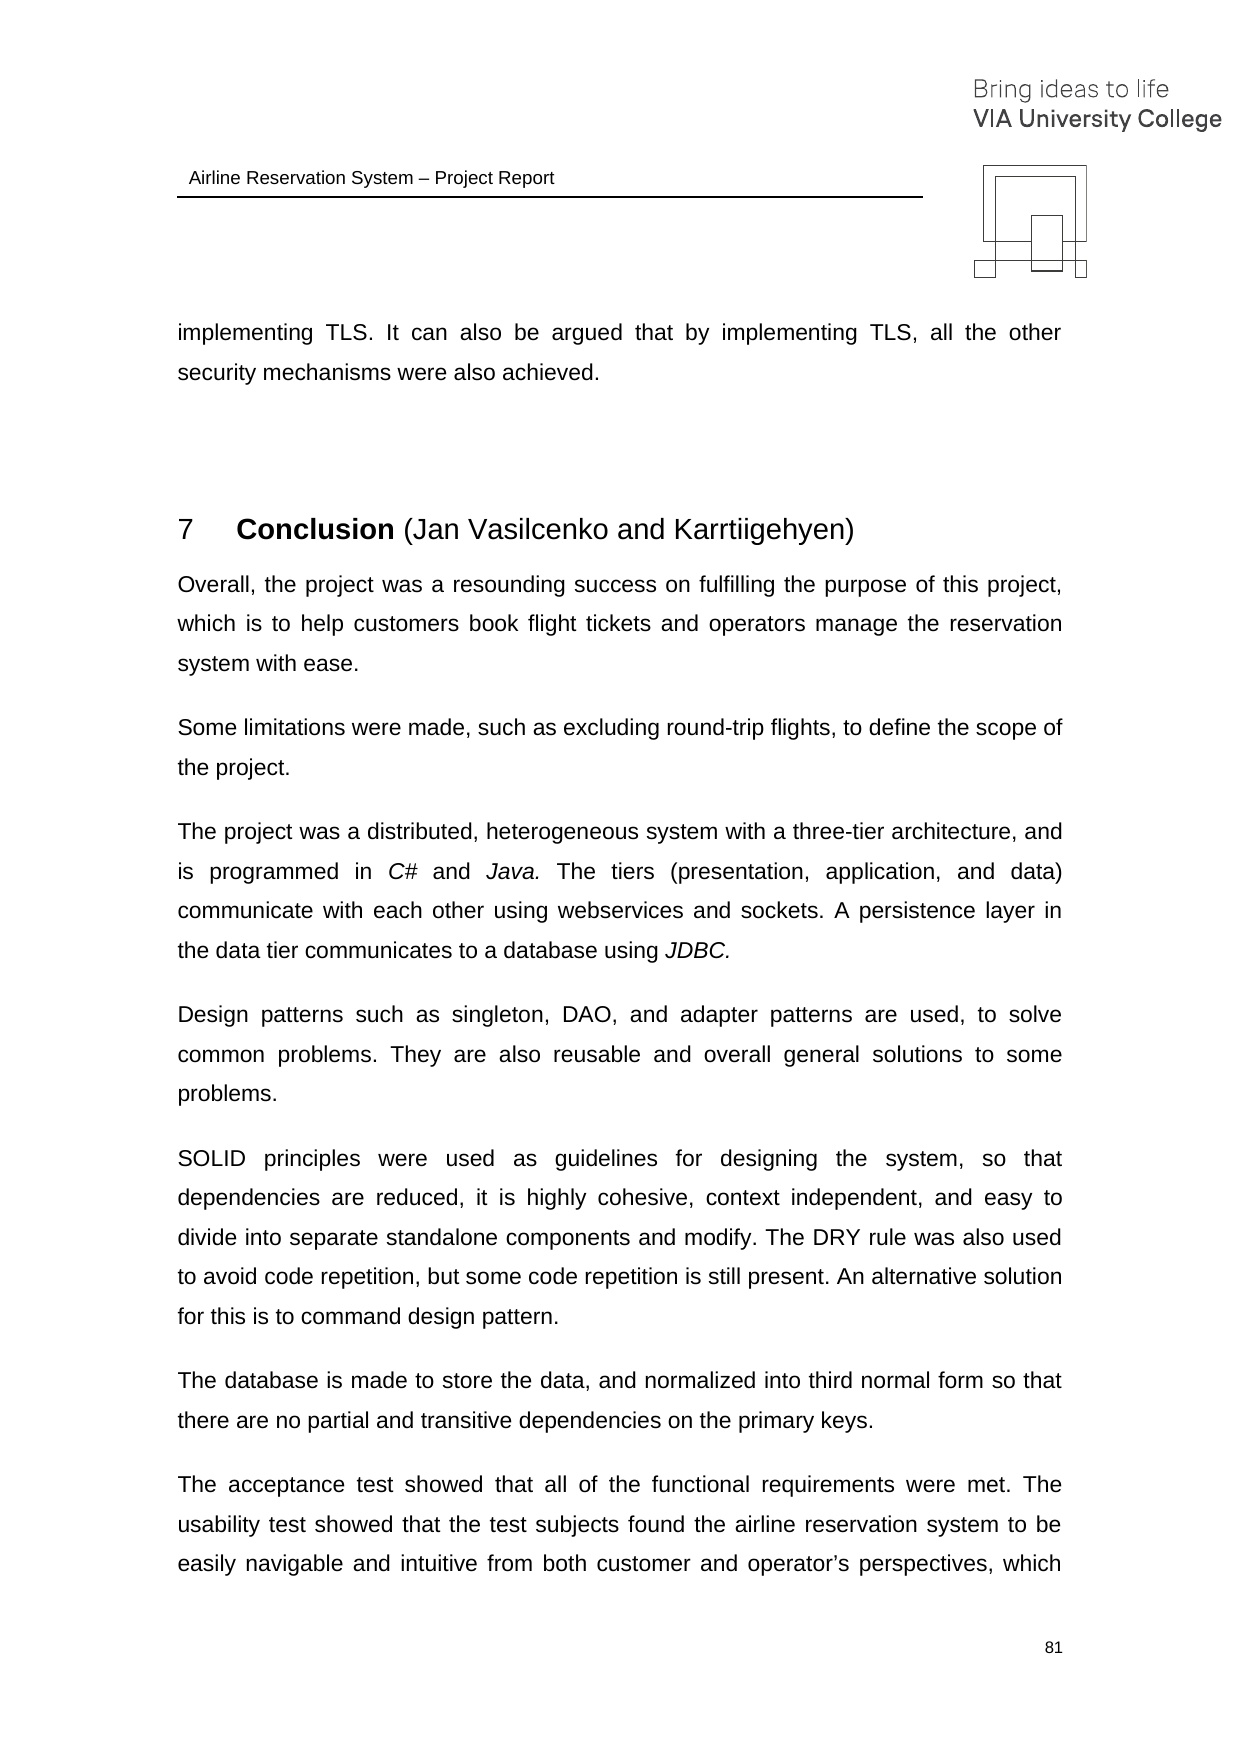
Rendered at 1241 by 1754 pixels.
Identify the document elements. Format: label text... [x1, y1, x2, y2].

subtitle Conclusion (Jan Vasilcenko and Karrtiigehyen) [177, 512, 1063, 546]
text Overall, the project was a resounding success on fulfilling the purpose of this project, which is to help customers book flight tickets and operators manage the reservation system with ease. [177, 571, 1063, 676]
text The project was a distributed, heterogeneous system with a three-tier architecture, and is programmed in C# and Java. The tiers (presentation, application, and data) communicate with each other using webservices and sockets. A persistence layer in the data tier communicates to a database using JDBC. [177, 818, 1063, 963]
text The database is made to store the data, and normalized into third normal form so that there are no partial and transitive dependencies on the primary keys. [177, 1367, 1063, 1433]
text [177, 319, 1063, 385]
text Some limitations were made, such as excluding round-trip flights, to define the scope of the project. [177, 714, 1063, 780]
text SOLID principles were used as guidelines for designing the system, so that dependencies are reduced, it is highly cohesive, context independent, and easy to divide into separate standalone components and modify. The DRY rule was also used to avoid code repetition, but some code repetition is still present. An alternative solution for this is to command design pattern. [177, 1145, 1063, 1329]
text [177, 1471, 1063, 1576]
text Design patterns such as singleton, DAO, and adapter patterns are used, to solve common problems. They are also reusable and overall general solutions to some problems. [177, 1001, 1063, 1107]
